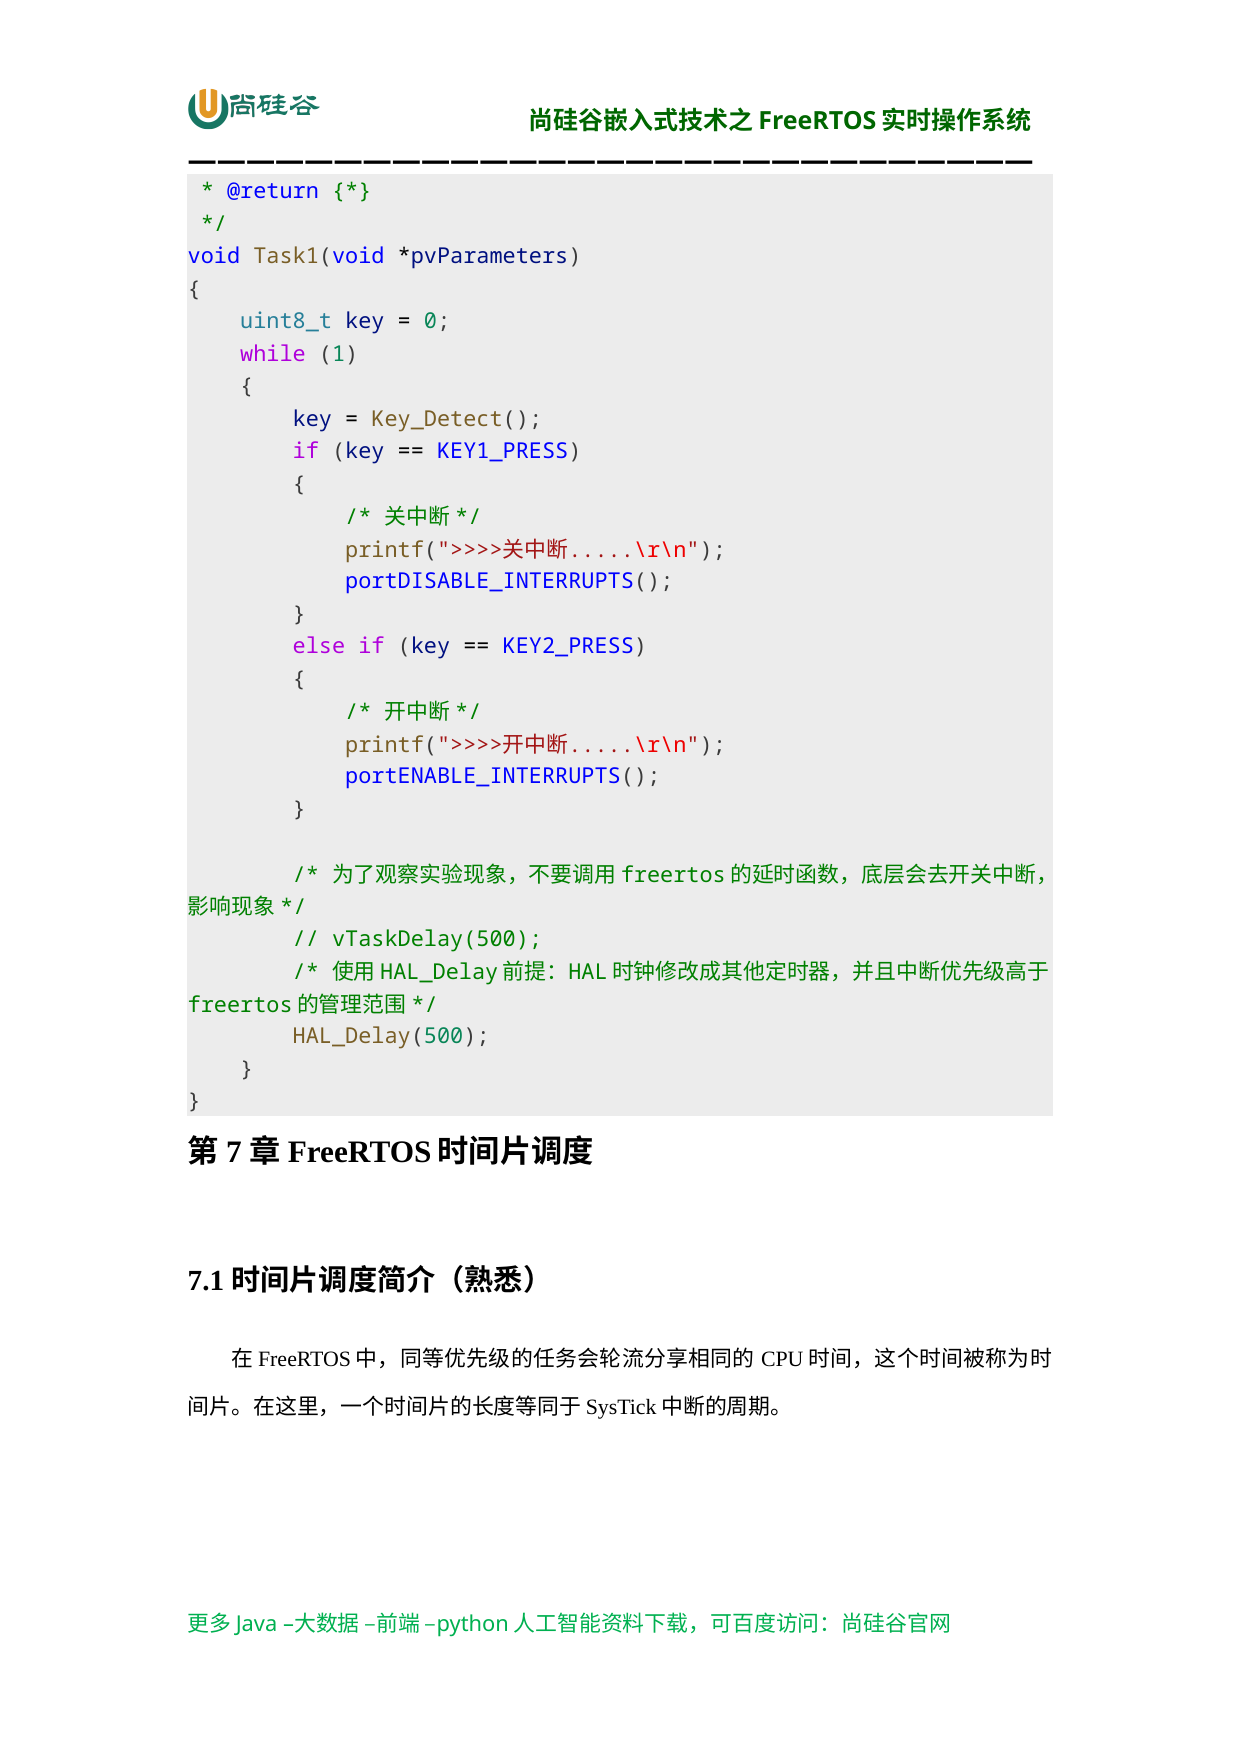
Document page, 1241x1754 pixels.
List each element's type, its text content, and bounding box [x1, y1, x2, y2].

text uint8_t key = 0; [187, 304, 1053, 336]
text { [187, 271, 1053, 304]
text { [187, 661, 1053, 694]
text } [187, 596, 1053, 629]
text { [187, 369, 1053, 401]
text /* 开中断 */ [187, 694, 1053, 726]
text /* 为了观察实验现象，不要调用freertos的延时函数，底层会去开关中断，影响现象 */ [187, 856, 1053, 921]
text * @return {*} [187, 174, 1053, 206]
text void Task1(void *pvParameters) [187, 239, 1053, 271]
text */ [187, 206, 1053, 239]
text 时间片调度简介（熟悉） [187, 1245, 1053, 1310]
text /* 使用HAL_Delay前提：HAL时钟修改成其他定时器，并且中断优先级高于freertos的管理范围 */ [187, 954, 1053, 1019]
text while (1) [187, 336, 1053, 369]
text else if (key == KEY2_PRESS) [187, 629, 1053, 661]
text key = Key_Detect(); [187, 401, 1053, 434]
text } [187, 791, 1053, 824]
text portENABLE_INTERRUPTS(); [187, 759, 1053, 791]
picture [187, 88, 321, 130]
text printf(">>>>关中断.....\r\n"); [187, 531, 1053, 564]
text // vTaskDelay(500); [187, 921, 1053, 954]
text /* 关中断 */ [187, 499, 1053, 531]
text HAL_Delay(500); [187, 1019, 1053, 1051]
text portDISABLE_INTERRUPTS(); [187, 564, 1053, 596]
text 在FreeRTOS中，同等优先级的任务会轮流分享相同的CPU时间，这个时间被称为时间片。在这里，一个时间片的长度等同于SysTick中断的周期。 [187, 1340, 1053, 1421]
text } [187, 1084, 1053, 1116]
text FreeRTOS时间片调度 [187, 1116, 1053, 1181]
text } [187, 1051, 1053, 1084]
text printf(">>>>开中断.....\r\n"); [187, 726, 1053, 759]
text { [187, 466, 1053, 499]
text if (key == KEY1_PRESS) [187, 434, 1053, 466]
